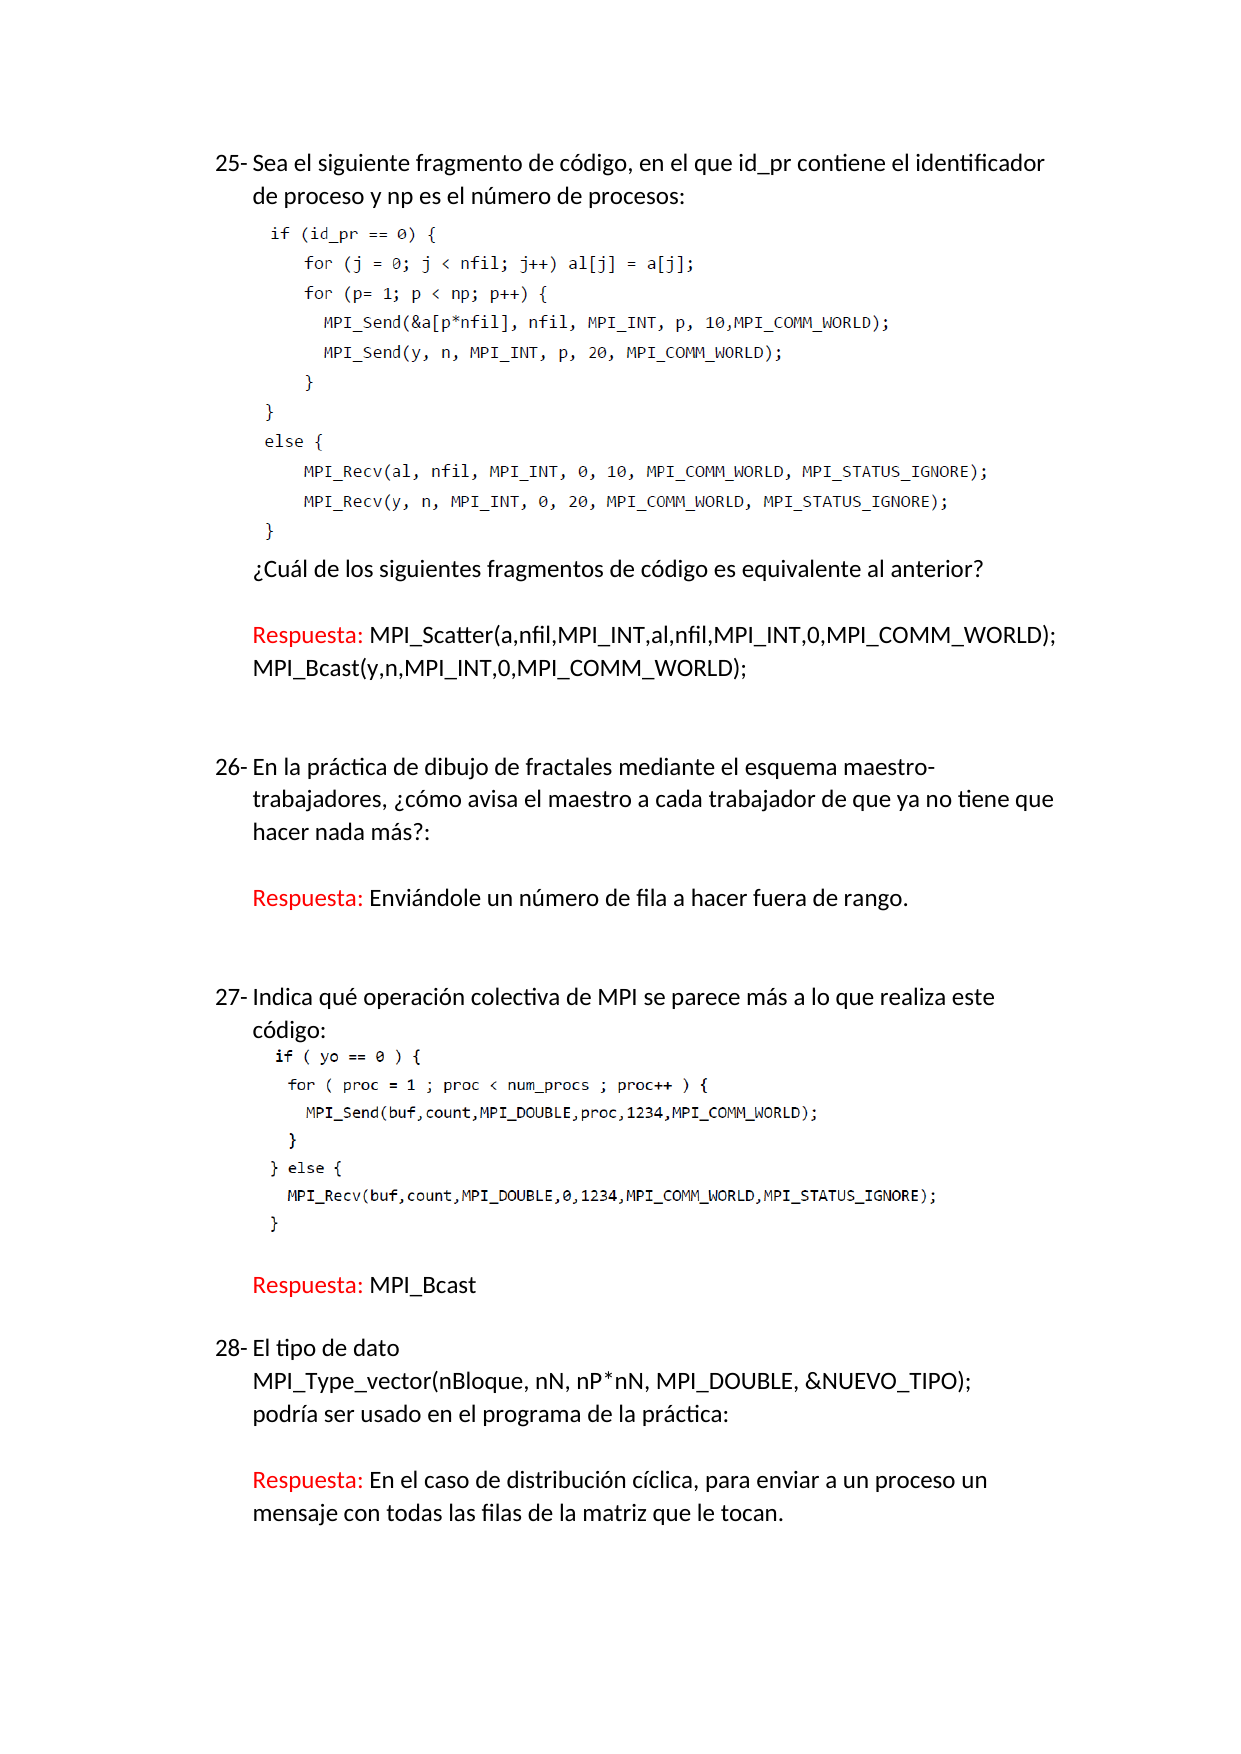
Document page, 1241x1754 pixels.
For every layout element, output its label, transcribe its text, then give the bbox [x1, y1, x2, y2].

list podría ser usado en el programa de la práctica: [252, 1398, 1063, 1429]
list MPI_Bcast(y,n,MPI_INT,0,MPI_COMM_WORLD); [252, 652, 1063, 682]
list Respuesta: En el caso de distribución cíclica, para enviar a un proceso un mensaje con todas las filas de la matriz que le tocan. [252, 1464, 1063, 1528]
list Respuesta: MPI_Bcast [252, 1269, 1063, 1300]
list Sea el siguiente fragmento de código, en el que id_pr contiene el identificador de proceso y np es el número de procesos: [215, 148, 1063, 211]
list Respuesta: Enviándole un número de fila a hacer fuera de rango. [252, 882, 1063, 913]
picture [252, 1046, 943, 1235]
picture [252, 213, 1023, 551]
list MPI_Type_vector(nBloque, nN, nP*nN, MPI_DOUBLE, &NUEVO_TIPO); [252, 1366, 1063, 1396]
list En la práctica de dibujo de fractales mediante el esquema maestro-trabajadores, ¿cómo avisa el maestro a cada trabajador de que ya no tiene que hacer nada más?: [215, 751, 1063, 847]
list ¿Cuál de los siguientes fragmentos de código es equivalente al anterior? [252, 553, 1063, 584]
list Respuesta: MPI_Scatter(a,nfil,MPI_INT,al,nfil,MPI_INT,0,MPI_COMM_WORLD); [252, 619, 1063, 649]
list El tipo de dato [215, 1333, 1063, 1363]
list Indica qué operación colectiva de MPI se parece más a lo que realiza este código: [215, 981, 1063, 1044]
